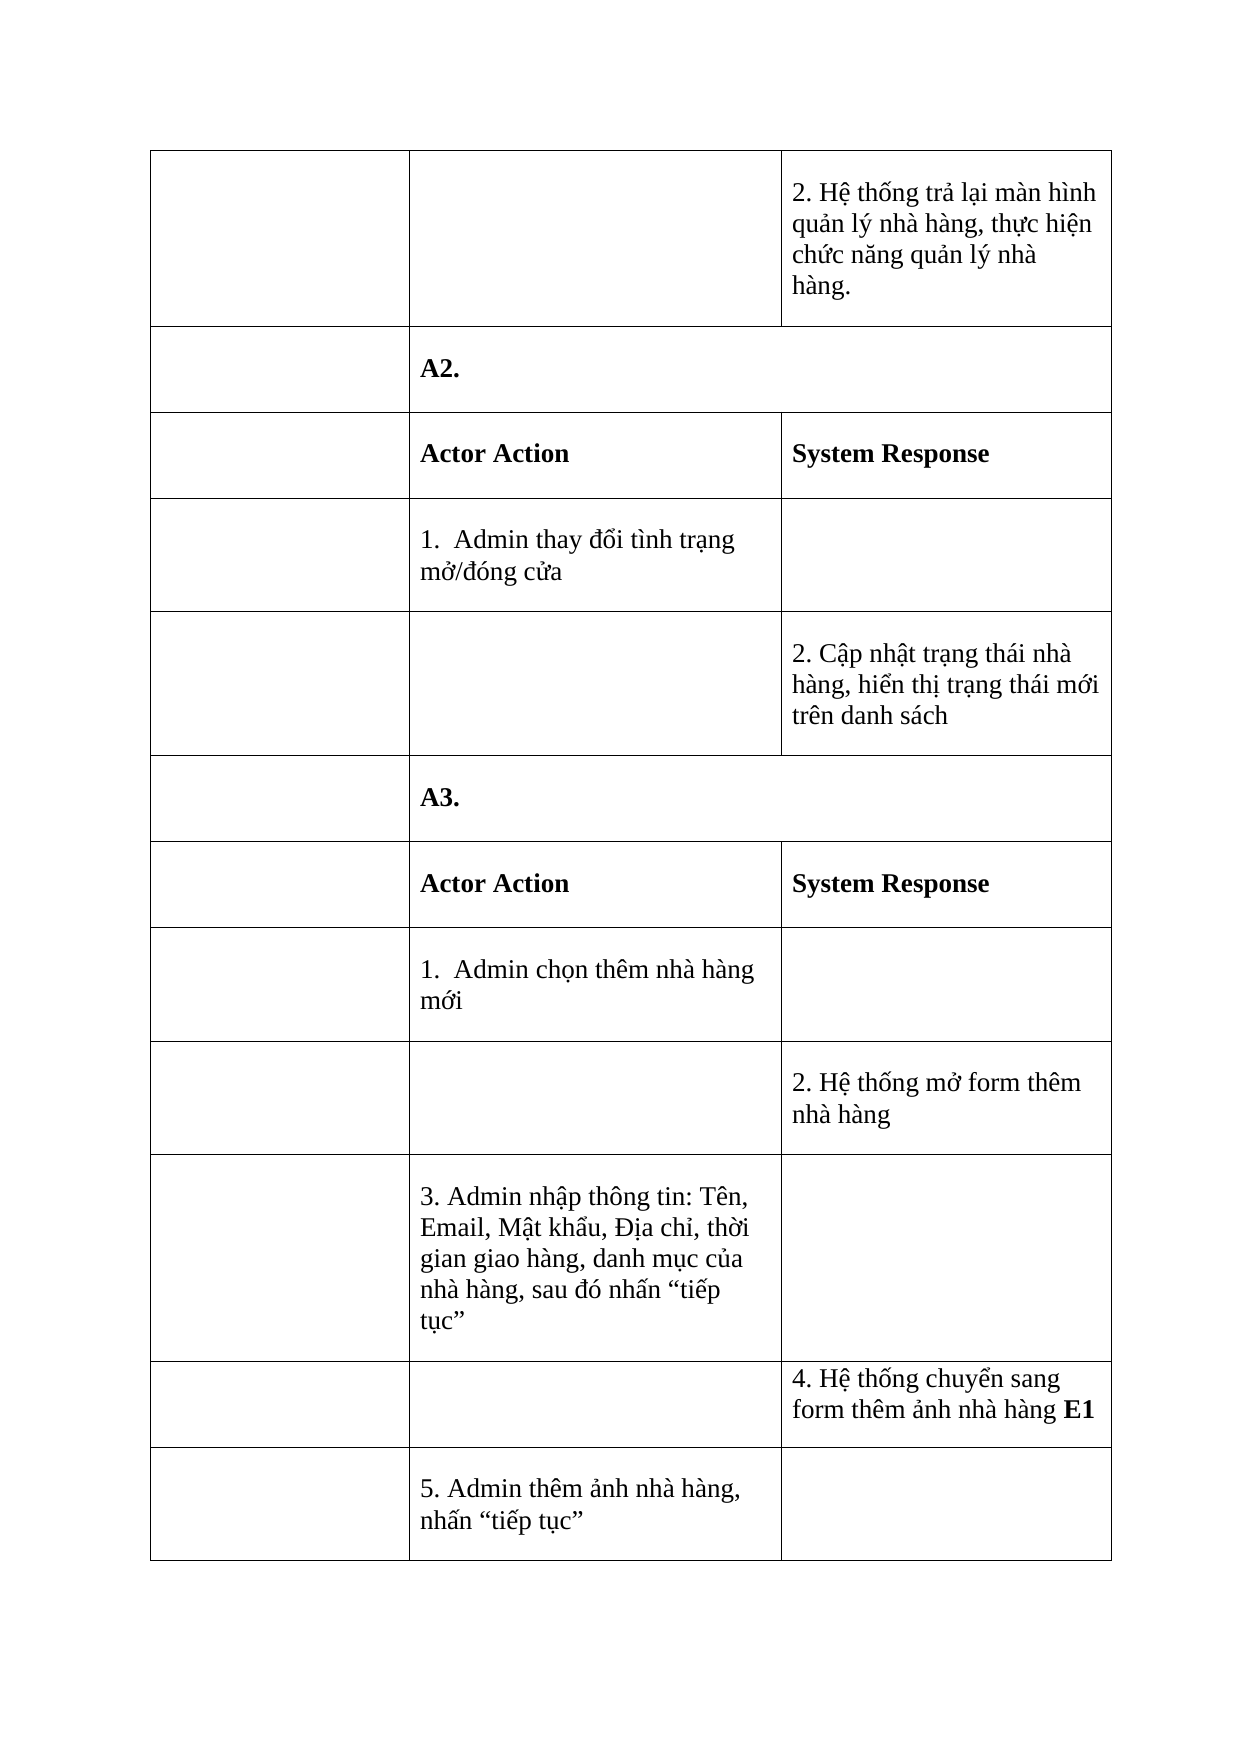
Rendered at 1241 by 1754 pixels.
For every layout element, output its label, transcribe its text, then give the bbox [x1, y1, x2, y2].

table_cell A2. [410, 327, 1111, 412]
table_cell [151, 842, 409, 927]
table_cell [151, 1155, 409, 1361]
table_cell [782, 1448, 1111, 1560]
table_cell [410, 1042, 781, 1154]
table_cell 1. Admin thay đổi tình trạng mở/đóng cửa [410, 499, 781, 611]
table_cell [151, 413, 409, 497]
table_cell Actor Action [410, 413, 781, 497]
table_cell Actor Action [410, 842, 781, 927]
table_cell [151, 1448, 409, 1560]
table_cell 5. Admin thêm ảnh nhà hàng, nhấn “tiếp tục” [410, 1448, 781, 1560]
table_cell [151, 928, 409, 1041]
table_cell A3. [410, 756, 1111, 841]
table_cell [151, 151, 409, 326]
table_cell [151, 612, 409, 755]
table_cell [782, 928, 1111, 1041]
table_cell 3. Admin nhập thông tin: Tên, Email, Mật khẩu, Địa chỉ, thời gian giao hàng, danh mục của nhà hàng, sau đó nhấn “tiếp tục” [410, 1155, 781, 1361]
table_cell System Response [782, 842, 1111, 927]
table_cell 2. Hệ thống trả lại màn hình quản lý nhà hàng, thực hiện chức năng quản lý nhà hàng. [782, 151, 1111, 326]
table_cell 1. Admin chọn thêm nhà hàng mới [410, 928, 781, 1041]
table_cell [151, 327, 409, 412]
table_cell 4. Hệ thống chuyển sang form thêm ảnh nhà hàng E1 [782, 1362, 1111, 1447]
table_cell [782, 499, 1111, 611]
table_cell [782, 1155, 1111, 1361]
table_cell [151, 1042, 409, 1154]
table_cell [151, 756, 409, 841]
table_cell [151, 1362, 409, 1447]
table_cell 2. Hệ thống mở form thêm nhà hàng [782, 1042, 1111, 1154]
table_cell [151, 499, 409, 611]
table_cell [410, 151, 781, 326]
table_cell [410, 612, 781, 755]
table_cell System Response [782, 413, 1111, 497]
table_cell [410, 1362, 781, 1447]
table_cell 2. Cập nhật trạng thái nhà hàng, hiển thị trạng thái mới trên danh sách [782, 612, 1111, 755]
